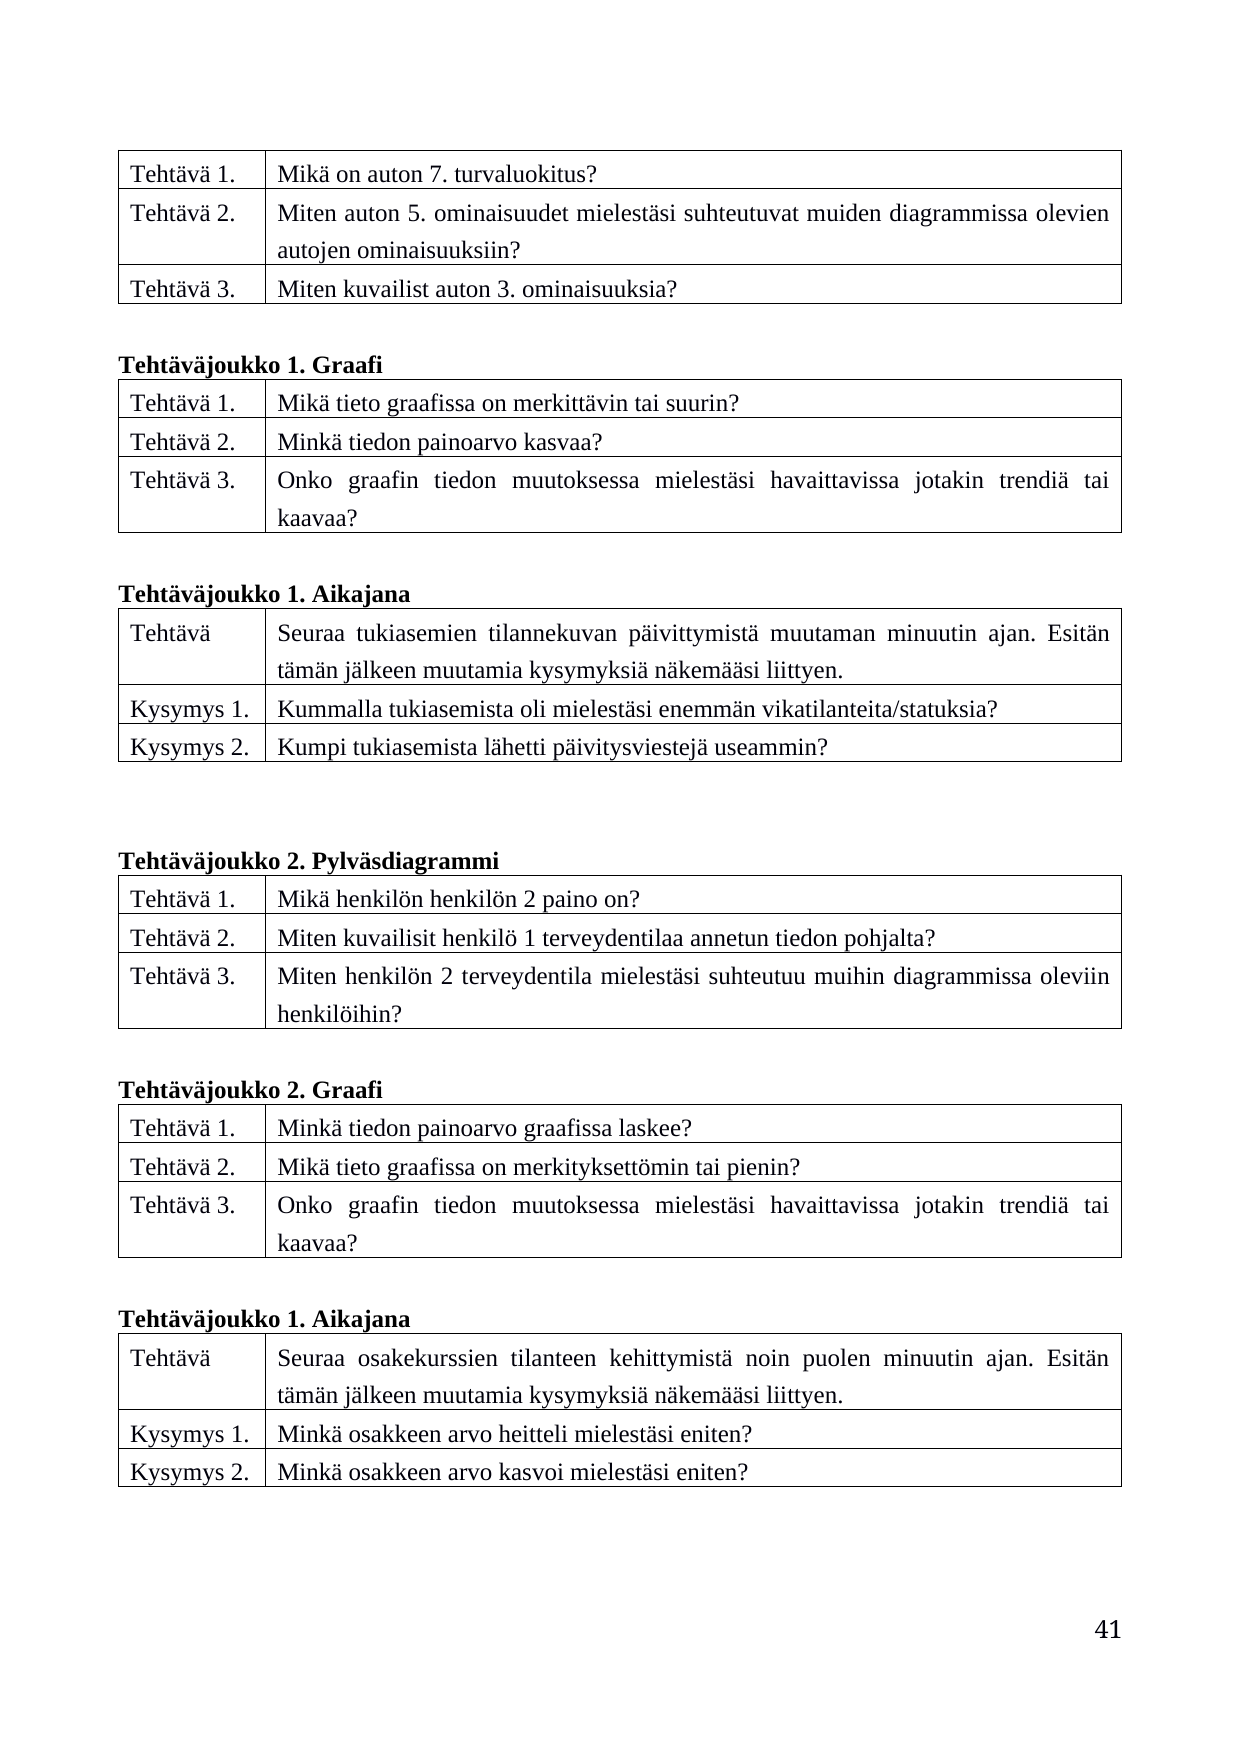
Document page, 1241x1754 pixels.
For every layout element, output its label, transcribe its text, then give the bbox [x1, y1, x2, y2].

table_cell Miten kuvailist auton 3. ominaisuuksia? [266, 265, 1121, 303]
table_header Tehtävä [119, 609, 265, 684]
table_cell Tehtävä 3. [119, 1182, 265, 1257]
table_cell Kummalla tukiasemista oli mielestäsi enemmän vikatilanteita/statuksia? [266, 685, 1121, 722]
text Tehtäväjoukko 1. Graafi [118, 341, 1122, 379]
table_header Mikä on auton 7. turvaluokitus? [266, 151, 1121, 188]
text Tehtäväjoukko 2. Graafi [118, 1066, 1122, 1104]
table_cell Minkä osakkeen arvo heitteli mielestäsi eniten? [266, 1410, 1121, 1447]
table_header Tehtävä 1. [119, 876, 265, 913]
table_cell Miten auton 5. ominaisuudet mielestäsi suhteutuvat muiden diagrammissa olevien autojen ominaisuuksiin? [266, 189, 1121, 264]
table_cell Kysymys 2. [119, 1449, 265, 1486]
table_header Tehtävä 1. [119, 1105, 265, 1142]
table_cell Kumpi tukiasemista lähetti päivitysviestejä useammin? [266, 724, 1121, 761]
table_header Seuraa tukiasemien tilannekuvan päivittymistä muutaman minuutin ajan. Esitän tämän jälkeen muutamia kysymyksiä näkemääsi liittyen. [266, 609, 1121, 684]
table_cell Miten henkilön 2 terveydentila mielestäsi suhteutuu muihin diagrammissa oleviin henkilöihin? [266, 953, 1121, 1028]
table_cell Miten kuvailisit henkilö 1 terveydentilaa annetun tiedon pohjalta? [266, 914, 1121, 952]
table_cell Tehtävä 2. [119, 189, 265, 264]
text Tehtäväjoukko 1. Aikajana [118, 1295, 1122, 1333]
table_header Seuraa osakekurssien tilanteen kehittymistä noin puolen minuutin ajan. Esitän tämän jälkeen muutamia kysymyksiä näkemääsi liittyen. [266, 1334, 1121, 1409]
table_cell Tehtävä 3. [119, 265, 265, 303]
text Tehtäväjoukko 2. Pylväsdiagrammi [118, 837, 1122, 874]
table_cell Tehtävä 2. [119, 914, 265, 952]
table_cell Onko graafin tiedon muutoksessa mielestäsi havaittavissa jotakin trendiä tai kaavaa? [266, 1182, 1121, 1257]
table_header Tehtävä 1. [119, 151, 265, 188]
table_cell Onko graafin tiedon muutoksessa mielestäsi havaittavissa jotakin trendiä tai kaavaa? [266, 457, 1121, 532]
text Tehtäväjoukko 1. Aikajana [118, 570, 1122, 608]
table_cell Tehtävä 3. [119, 457, 265, 532]
table_header Mikä henkilön henkilön 2 paino on? [266, 876, 1121, 913]
table_cell Tehtävä 2. [119, 418, 265, 456]
table_cell Tehtävä 3. [119, 953, 265, 1028]
table_header Tehtävä 1. [119, 380, 265, 417]
table_header Mikä tieto graafissa on merkittävin tai suurin? [266, 380, 1121, 417]
table_cell Tehtävä 2. [119, 1143, 265, 1181]
table_cell Kysymys 1. [119, 1410, 265, 1447]
table_cell Kysymys 1. [119, 685, 265, 722]
table_cell Minkä tiedon painoarvo kasvaa? [266, 418, 1121, 456]
table_cell Mikä tieto graafissa on merkityksettömin tai pienin? [266, 1143, 1121, 1181]
table_header Tehtävä [119, 1334, 265, 1409]
table_cell Minkä osakkeen arvo kasvoi mielestäsi eniten? [266, 1449, 1121, 1486]
table_header Minkä tiedon painoarvo graafissa laskee? [266, 1105, 1121, 1142]
table_cell Kysymys 2. [119, 724, 265, 761]
